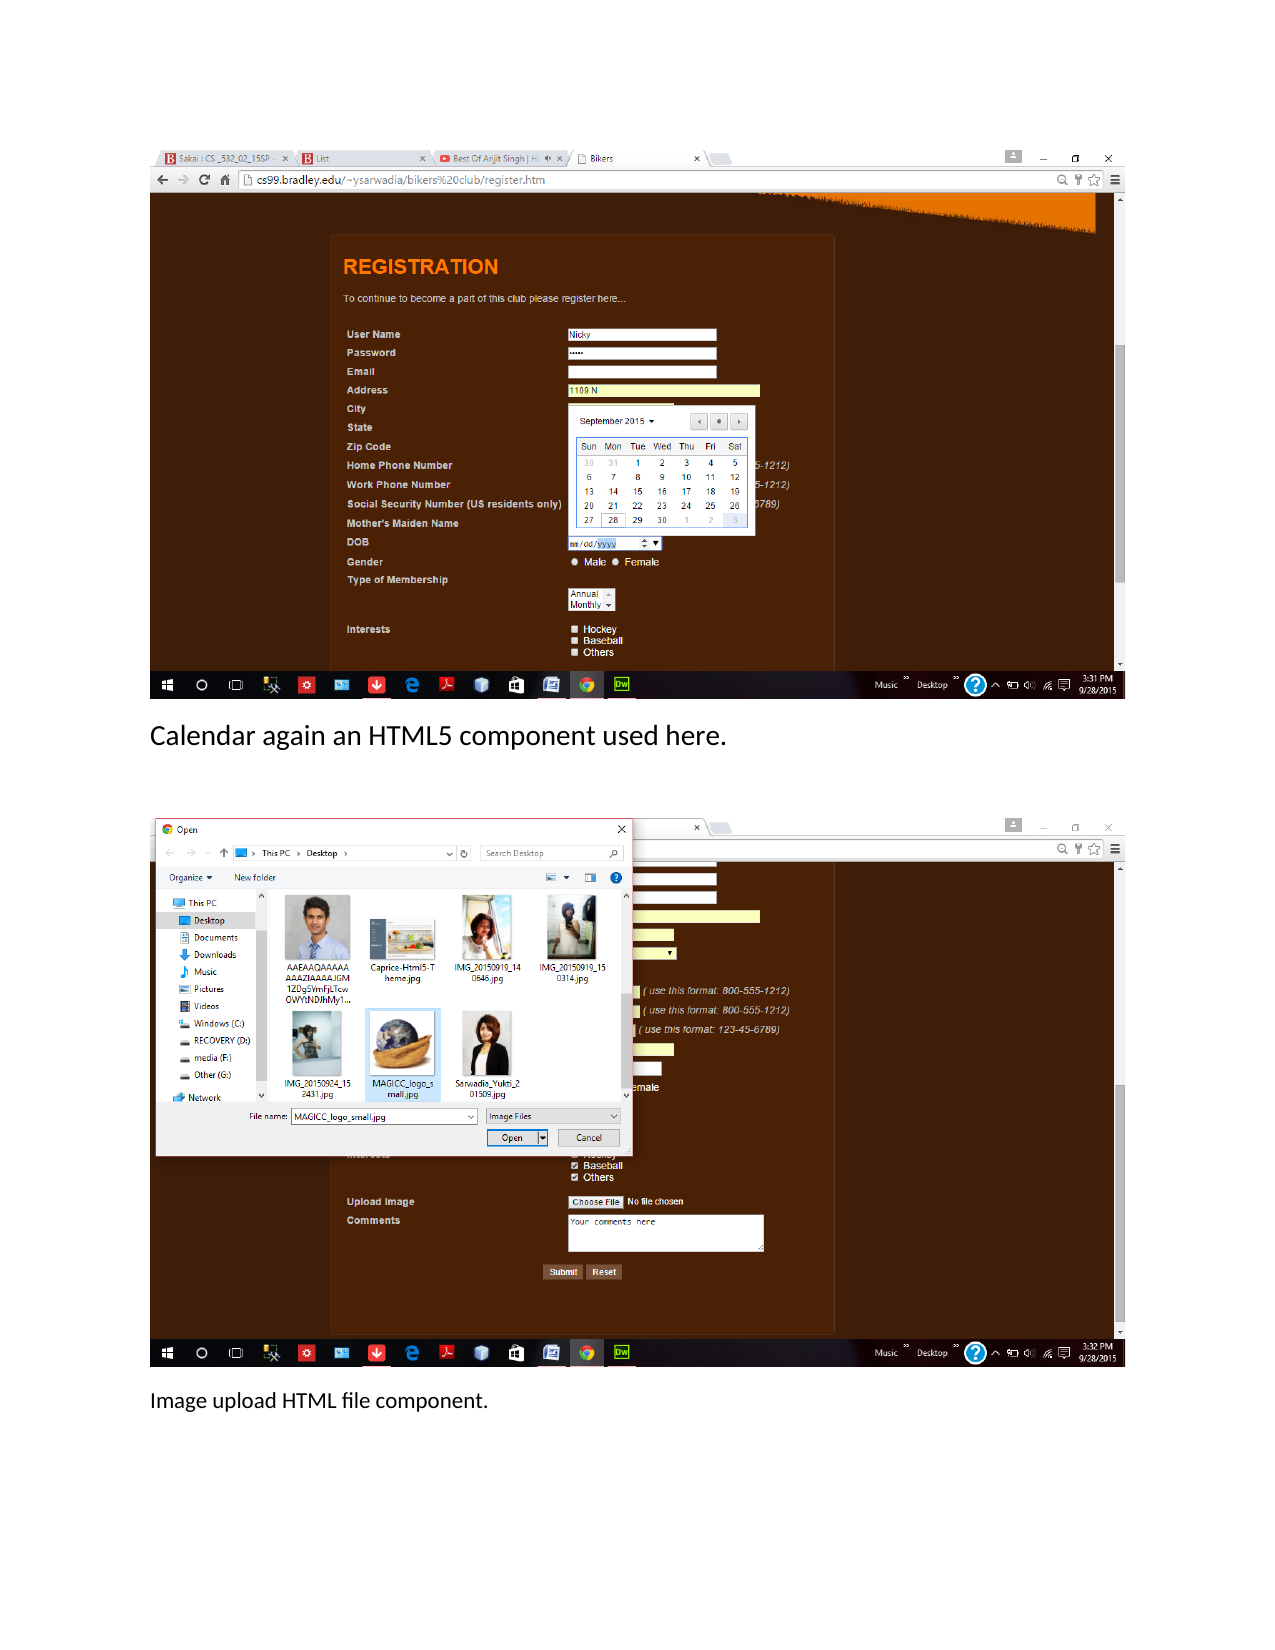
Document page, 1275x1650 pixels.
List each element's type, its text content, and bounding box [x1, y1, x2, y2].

picture [150, 818, 1125, 1367]
text Calendar again an HTML5 component used here. [150, 717, 1125, 753]
picture [150, 150, 1125, 699]
text Image upload HTML file component. [150, 1386, 1125, 1414]
